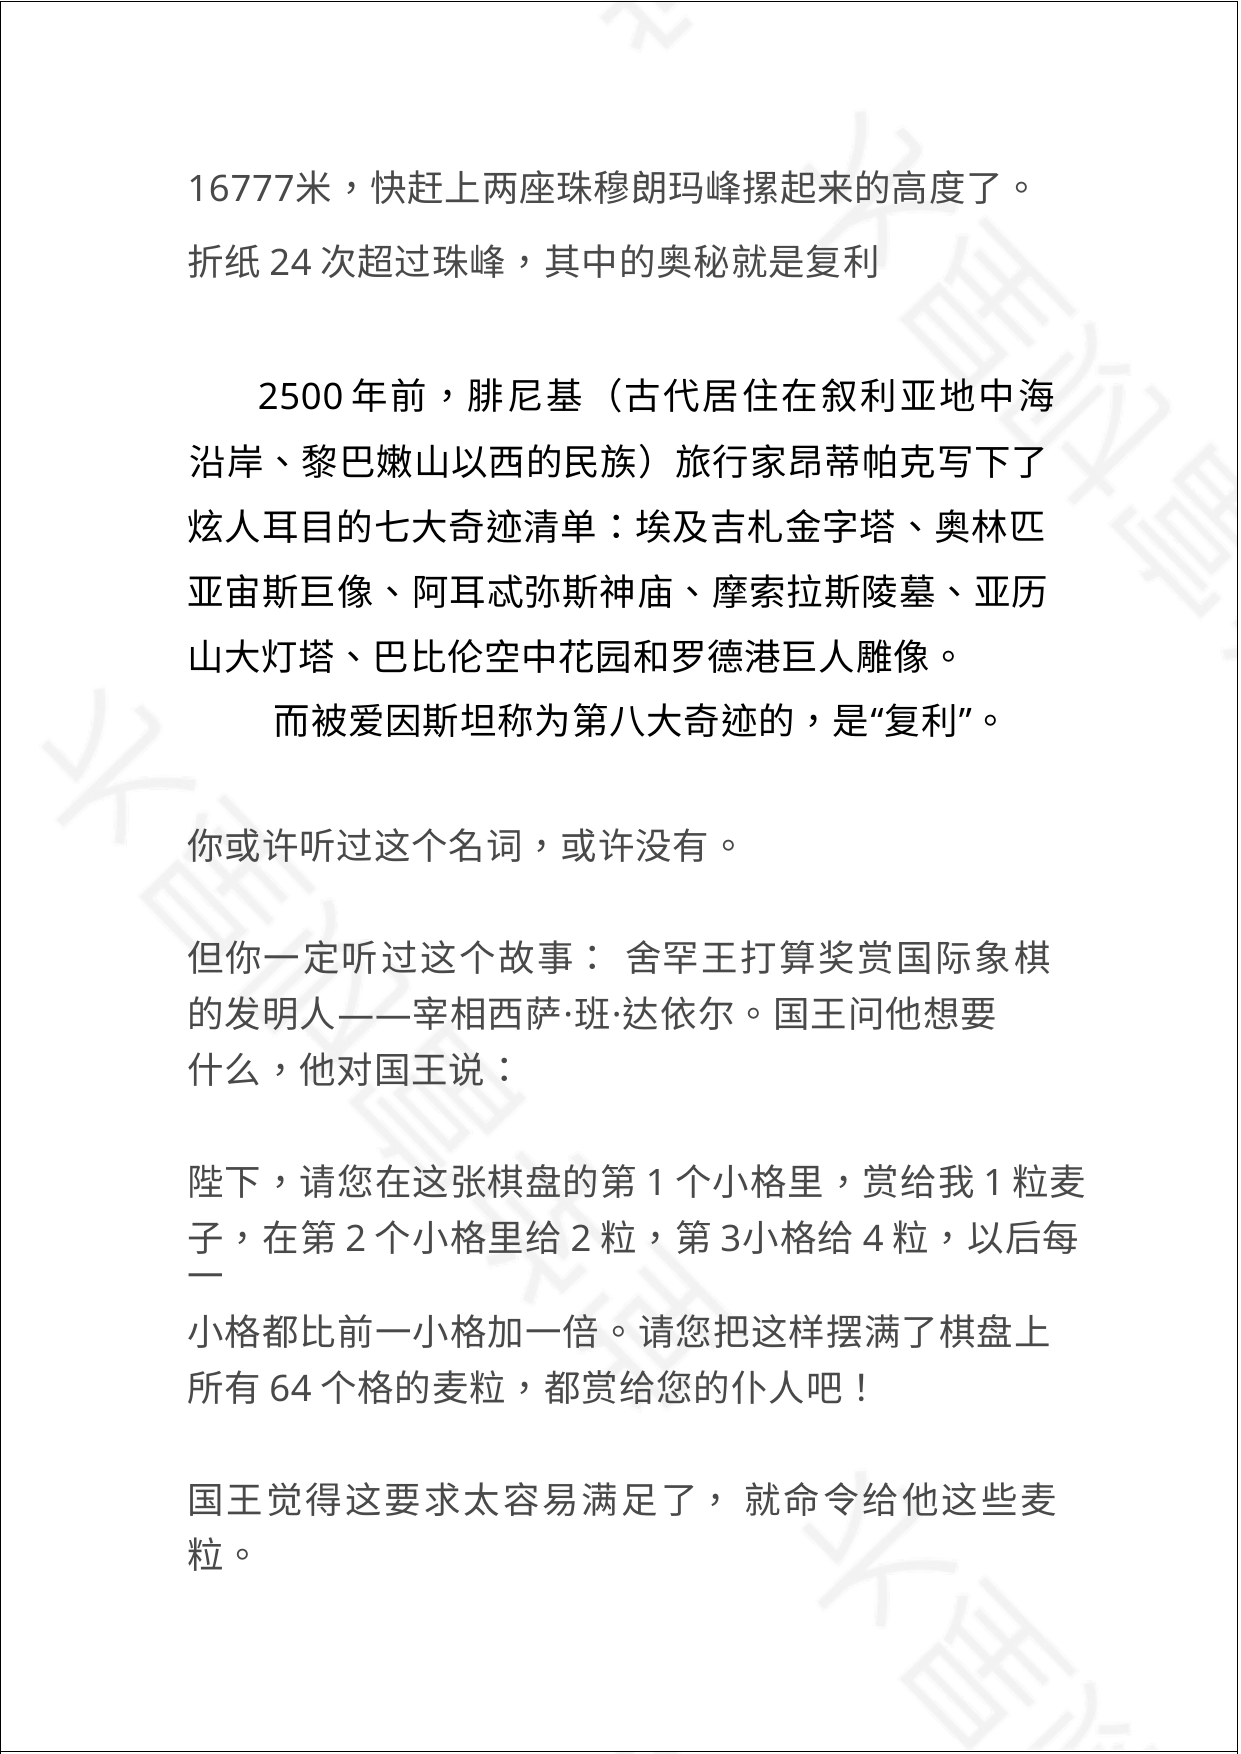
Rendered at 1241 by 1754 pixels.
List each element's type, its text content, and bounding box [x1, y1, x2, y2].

picture [1, 2, 1237, 1751]
text ⽽被爱因斯坦称为第⼋⼤奇迹的，是“复利”。 [150, 702, 1009, 742]
text 国王觉得这要求太容易满⾜了， 就命令给他这些麦 [187, 1483, 1090, 1521]
text 沿岸、黎巴嫩⼭以⻄的⺠族）旅⾏家昂蒂帕克写下了 [148, 445, 1090, 482]
text 亚宙斯巨像、阿⽿忒弥斯神庙、摩索拉斯陵墓、亚历 [187, 575, 1090, 612]
text 2500年前，腓尼基（古代居住在叙利亚地中海 [150, 377, 1055, 417]
text 折纸24次超过珠峰，其中的奥秘就是复利 [187, 245, 1090, 282]
text 但你⼀定听过这个故事： 舍罕王打算奖赏国际象棋 [187, 941, 1090, 979]
text 什么，他对国王说： [187, 1053, 1090, 1091]
text 的发明⼈——宰相西萨·班·达依尔。国王问他想要 [187, 997, 1090, 1035]
text 你或许听过这个名词，或许没有。 [187, 829, 1090, 867]
text ⼩格都⽐前⼀⼩格加⼀倍。请您把这样摆满了棋盘上 [187, 1315, 1090, 1353]
text 粒。 [187, 1539, 1090, 1576]
text ⼭⼤灯塔、巴⽐伦空中花园和罗德港巨⼈雕像。 [187, 640, 1090, 677]
text 16777⽶，快赶上两座珠穆朗玛峰摞起来的⾼度了。 [187, 172, 1090, 209]
text 炫⼈⽿⽬的七⼤奇迹清单：埃及吉札⾦字塔、奥林匹 [187, 510, 1090, 547]
text 所有64个格的麦粒，都赏给您的仆⼈吧！ [187, 1371, 1090, 1409]
text ⼦，在第2个⼩格⾥给2粒，第3⼩格给4粒，以后每⼀ [187, 1222, 1090, 1297]
text 陛下，请您在这张棋盘的第1个⼩格⾥，赏给我1粒麦 [187, 1166, 1090, 1203]
